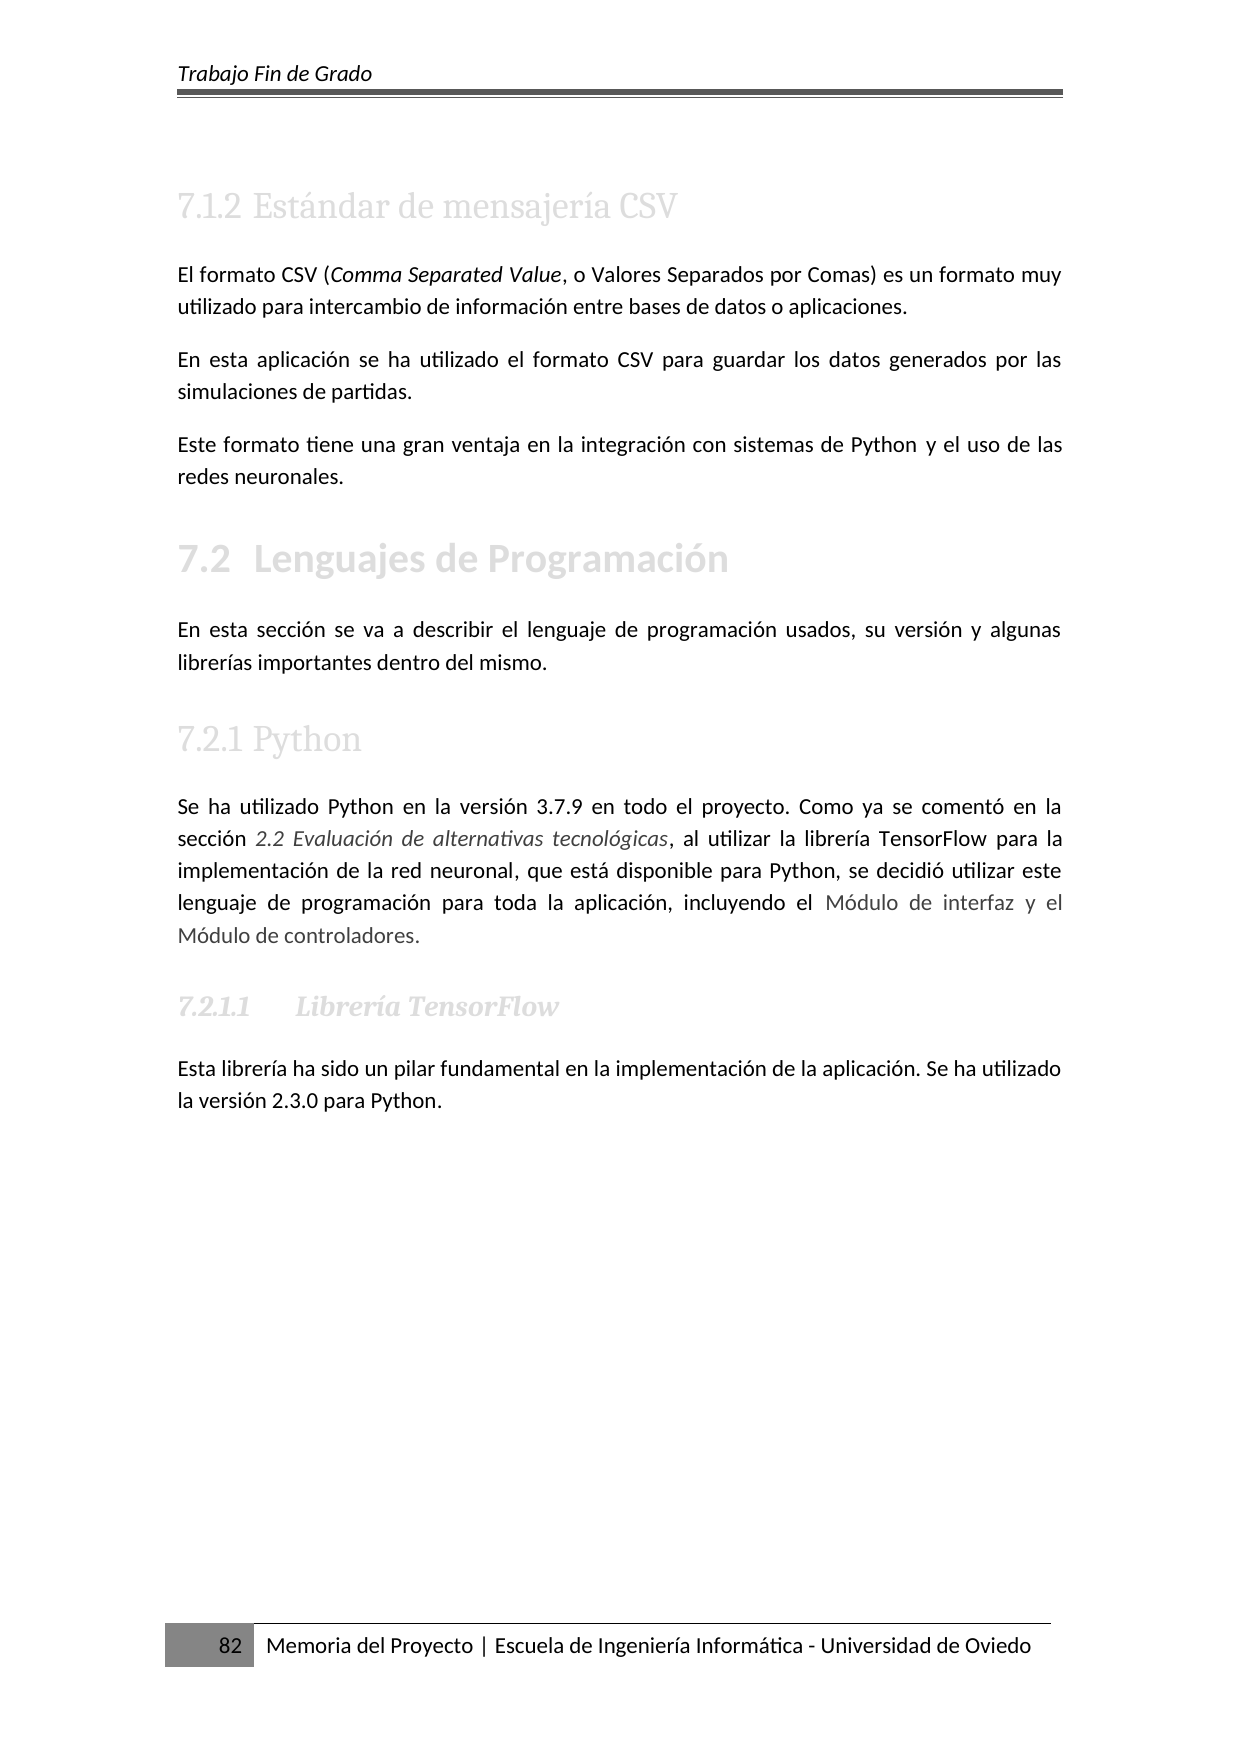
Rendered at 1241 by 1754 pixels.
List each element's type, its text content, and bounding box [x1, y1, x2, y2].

text En esta aplicación se ha utilizado el formato CSV para guardar los datos generados por las simulaciones de partidas. [177, 345, 1063, 405]
text En esta sección se va a describir el lenguaje de programación usados, su versión y algunas librerías importantes dentro del mismo. [177, 616, 1063, 676]
text Esta librería ha sido un pilar fundamental en la implementación de la aplicación. Se ha utilizado la versión 2.3.0 para Python. [177, 1054, 1063, 1114]
text Se ha utilizado Python en la versión 3.7.9 en todo el proyecto. Como ya se comentó en la sección 2.2 Evaluación de alternativas tecnológicas, al utilizar la librería TensorFlow para la implementación de la red neuronal, que está disponible para Python, se decidió utilizar este lenguaje de programación para toda la aplicación, incluyendo el Módulo de interfaz y el Módulo de controladores. [177, 792, 1063, 949]
subtitle Librería TensorFlow [177, 990, 1063, 1024]
text Este formato tiene una gran ventaja en la integración con sistemas de Python y el uso de las redes neuronales. [177, 430, 1063, 490]
subtitle Lenguajes de Programación [177, 532, 1063, 583]
subtitle Python [177, 717, 1063, 761]
text El formato CSV (Comma Separated Value, o Valores Separados por Comas) es un formato muy utilizado para intercambio de información entre bases de datos o aplicaciones. [177, 260, 1063, 320]
subtitle Estándar de mensajería CSV [177, 185, 1063, 228]
